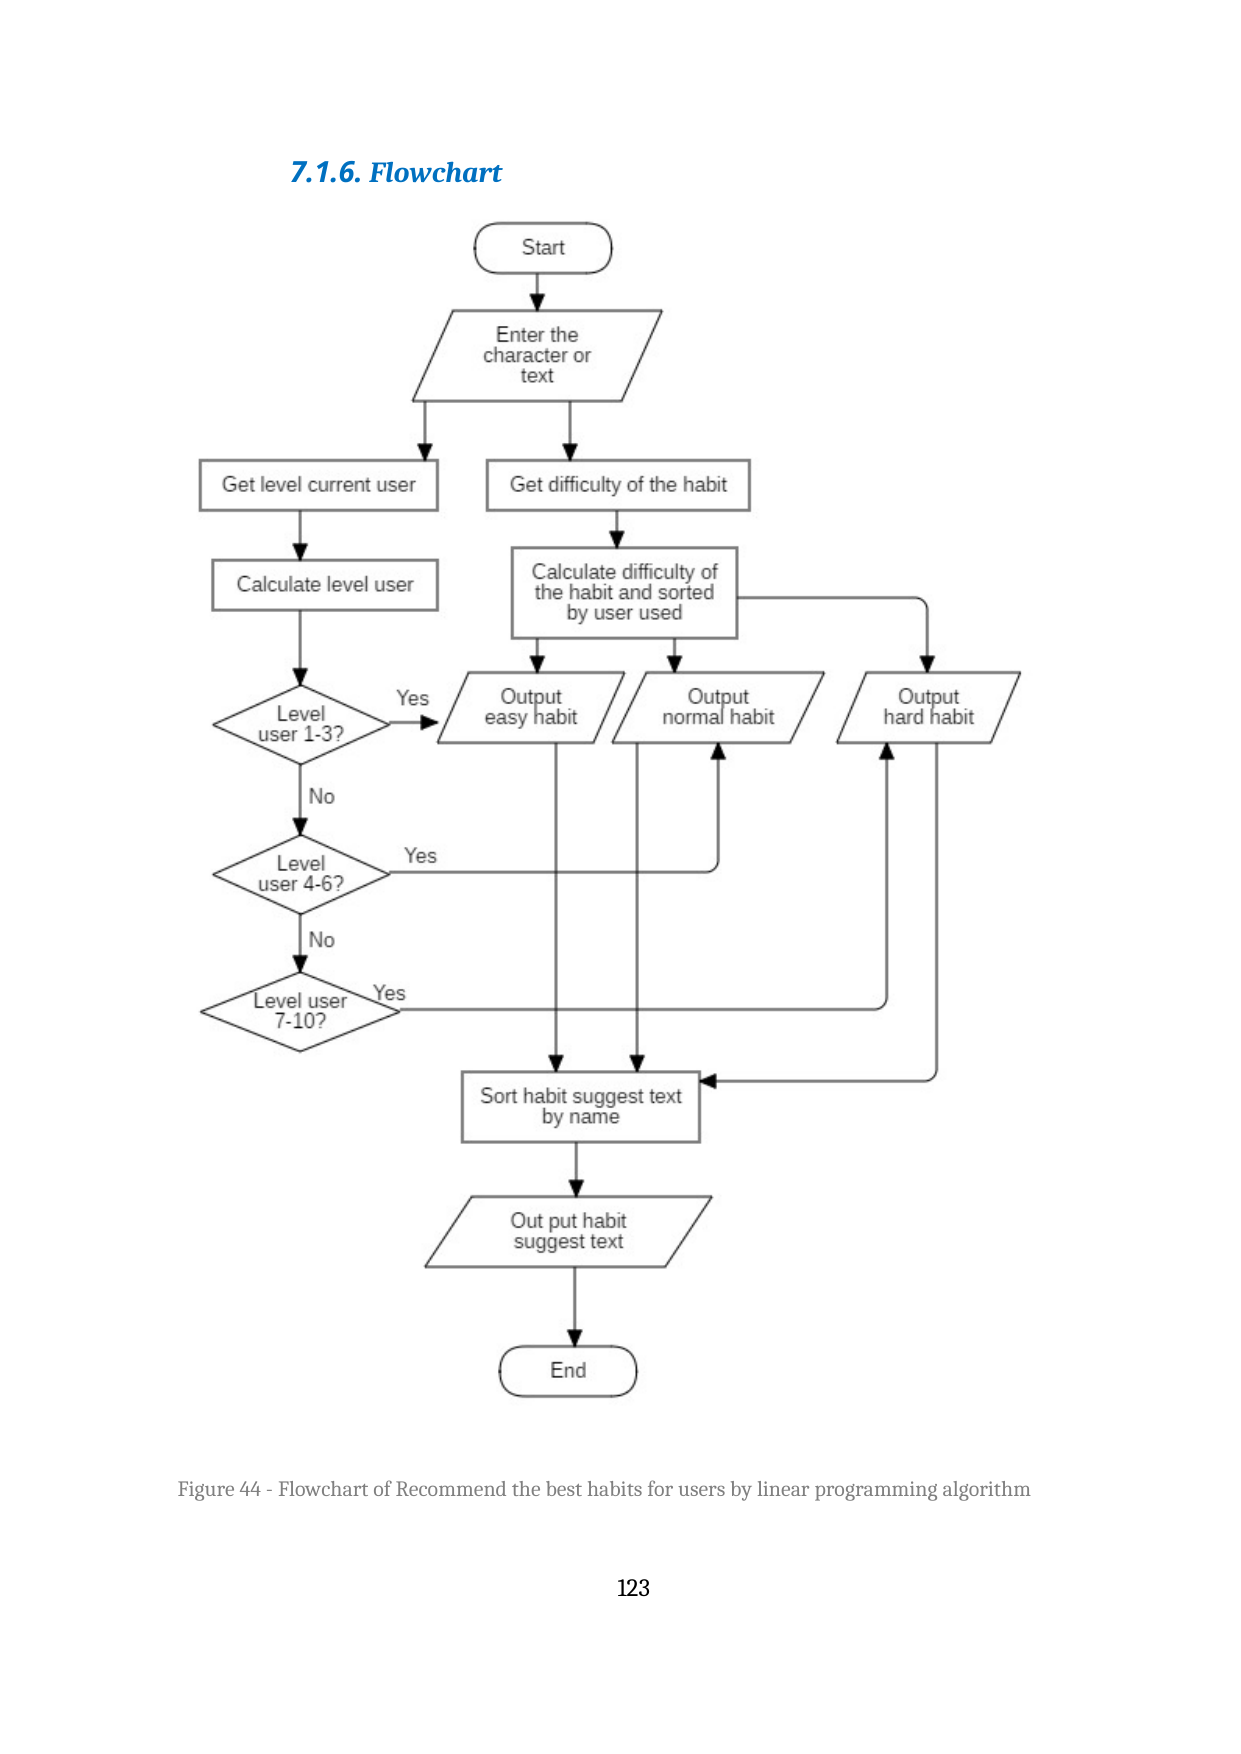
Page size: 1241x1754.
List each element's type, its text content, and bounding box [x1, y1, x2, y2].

text Figure 44 - Flowchart of Recommend the best habits for users by linear programming algorithm [177, 1477, 1090, 1502]
list Flowchart [290, 151, 1090, 191]
picture [185, 208, 1082, 1459]
